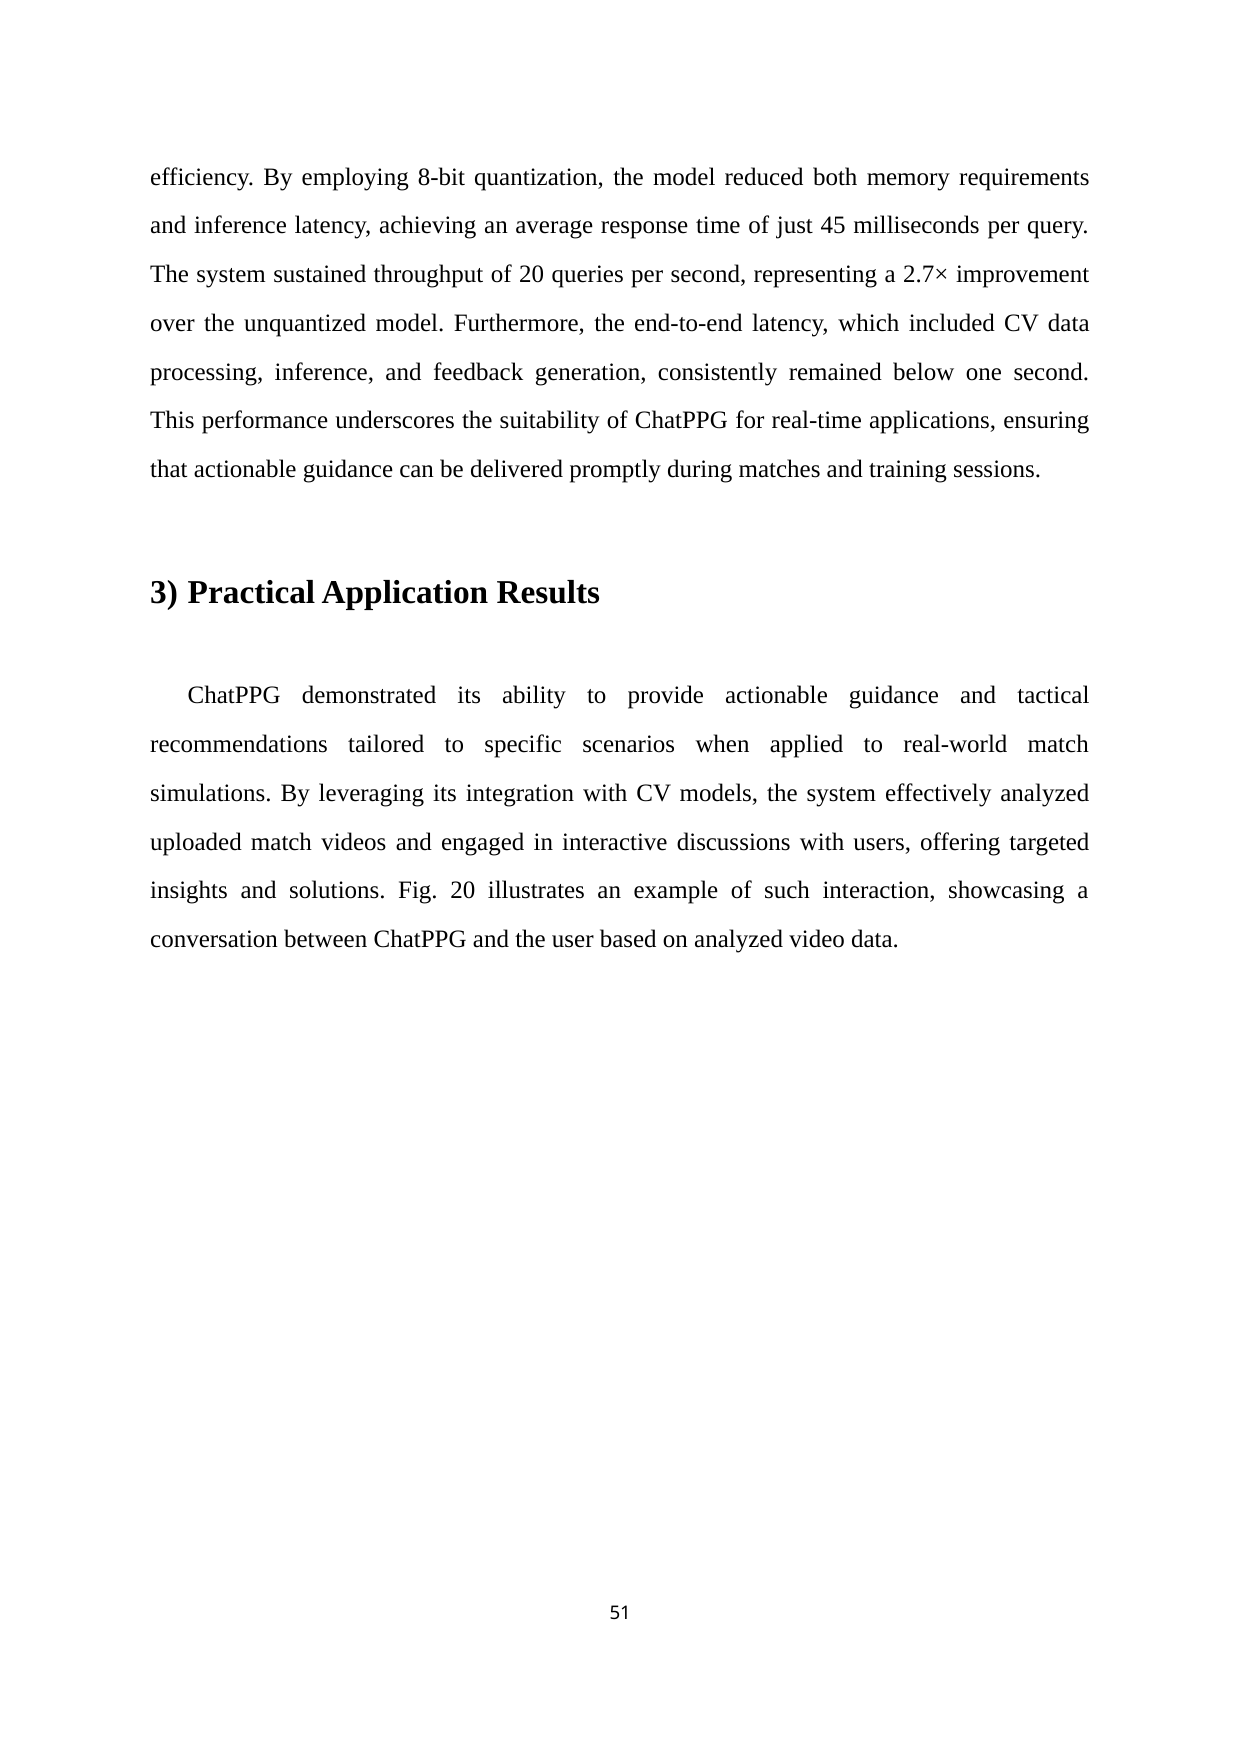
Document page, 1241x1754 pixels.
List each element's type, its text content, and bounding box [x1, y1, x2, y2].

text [150, 160, 1090, 485]
text ChatPPG demonstrated its ability to provide actionable guidance and tactical recommendations tailored to specific scenarios when applied to real-world match simulations. By leveraging its integration with CV models, the system effectively analyzed uploaded match videos and engaged in interactive discussions with users, offering targeted insights and solutions. Fig. 20 illustrates an example of such interaction, showcasing a conversation between ChatPPG and the user based on analyzed video data. [150, 679, 1090, 955]
subtitle Practical Application Results [150, 559, 1090, 624]
